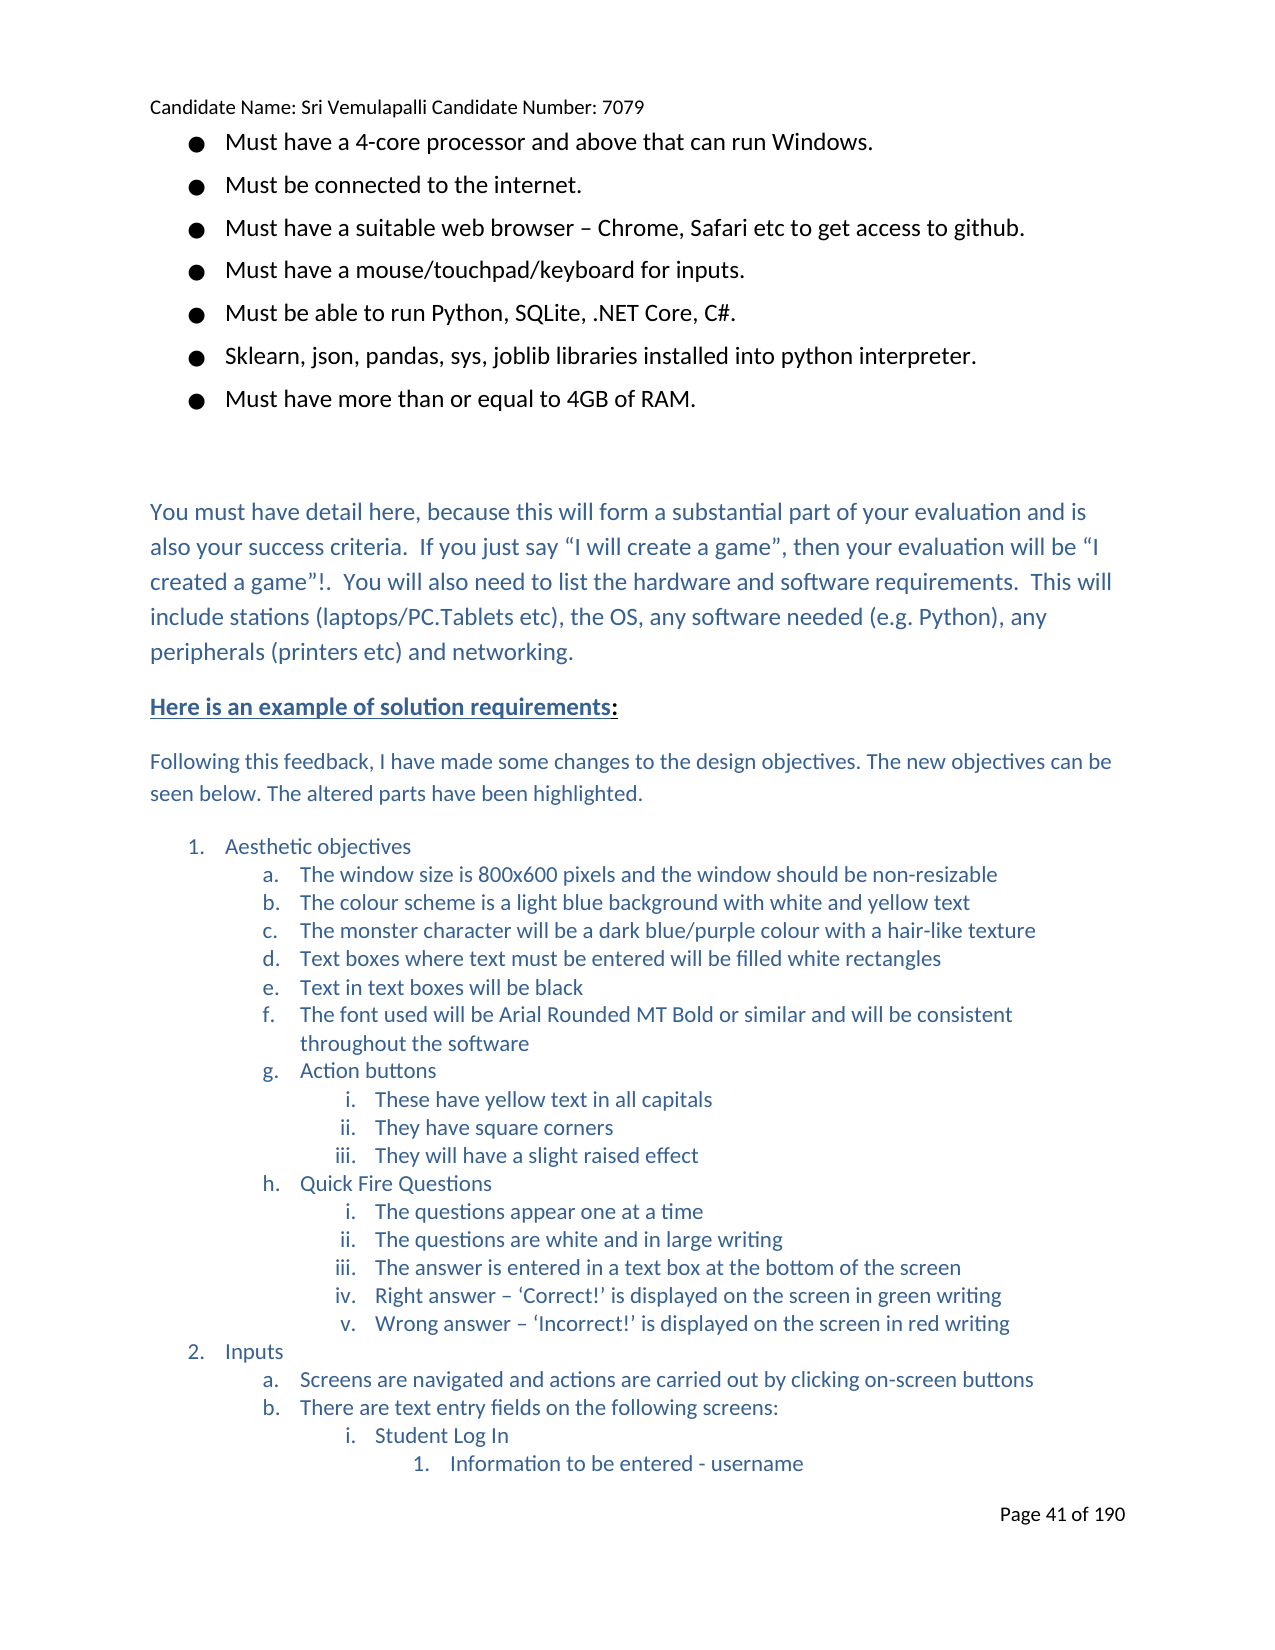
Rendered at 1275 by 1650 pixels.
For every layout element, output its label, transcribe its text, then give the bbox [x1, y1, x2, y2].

list Sklearn, json, pandas, sys, joblib libraries installed into python interpreter. [187, 333, 1125, 376]
list Must be connected to the internet. [187, 163, 1125, 205]
list There are text entry fields on the following screens: [262, 1393, 1125, 1421]
list Student Log In [356, 1421, 1125, 1449]
list The monster character will be a dark blue/purple colour with a hair-like texture [262, 917, 1125, 944]
list The questions appear one at a time [356, 1197, 1125, 1225]
list They have square corners [356, 1113, 1125, 1141]
list The answer is entered in a text box at the bottom of the screen [356, 1253, 1125, 1281]
list Inputs [187, 1337, 1125, 1365]
list They will have a slight raised effect [356, 1141, 1125, 1169]
list The font used will be Arial Rounded MT Bold or similar and will be consistent throughout the software [262, 1001, 1125, 1057]
list Must have a 4-core processor and above that can run Windows. [187, 120, 1125, 163]
list The questions are white and in large writing [356, 1225, 1125, 1253]
list These have yellow text in all capitals [356, 1085, 1125, 1113]
list Must be able to run Python, SQLite, .NET Core, C#. [187, 291, 1125, 333]
list The colour scheme is a light blue background with white and yellow text [262, 888, 1125, 917]
list Wrong answer – ‘Incorrect!’ is displayed on the screen in red writing [356, 1309, 1125, 1337]
text Following this feedback, I have made some changes to the design objectives. The new objectives can be seen below. The altered parts have been highlighted. [150, 747, 1125, 807]
list Text boxes where text must be entered will be filled white rectangles [262, 944, 1125, 973]
text Here is an example of solution requirements: [150, 691, 1125, 722]
list Information to be entered - username [412, 1449, 1125, 1477]
list Quick Fire Questions [262, 1169, 1125, 1197]
list Must have a mouse/touchpad/keyboard for inputs. [187, 248, 1125, 291]
list Text in text boxes will be black [262, 973, 1125, 1001]
list Screens are navigated and actions are carried out by clicking on-screen buttons [262, 1365, 1125, 1393]
list The window size is 800x600 pixels and the window should be non-resizable [262, 861, 1125, 888]
list Must have a suitable web browser – Chrome, Safari etc to get access to github. [187, 205, 1125, 248]
list Right answer – ‘Correct!’ is displayed on the screen in green writing [356, 1281, 1125, 1309]
text You must have detail here, because this will form a substantial part of your evaluation and is also your success criteria. If you just say “I will create a game”, then your evaluation will be “I created a game”!. You will also need to list the hardware and software requirements. This will include stations (laptops/PC.Tablets etc), the OS, any software needed (e.g. Python), any peripherals (printers etc) and networking. [150, 496, 1125, 666]
list Must have more than or equal to 4GB of RAM. [187, 376, 1125, 419]
list Aesthetic objectives [187, 832, 1125, 861]
list Action buttons [262, 1057, 1125, 1085]
